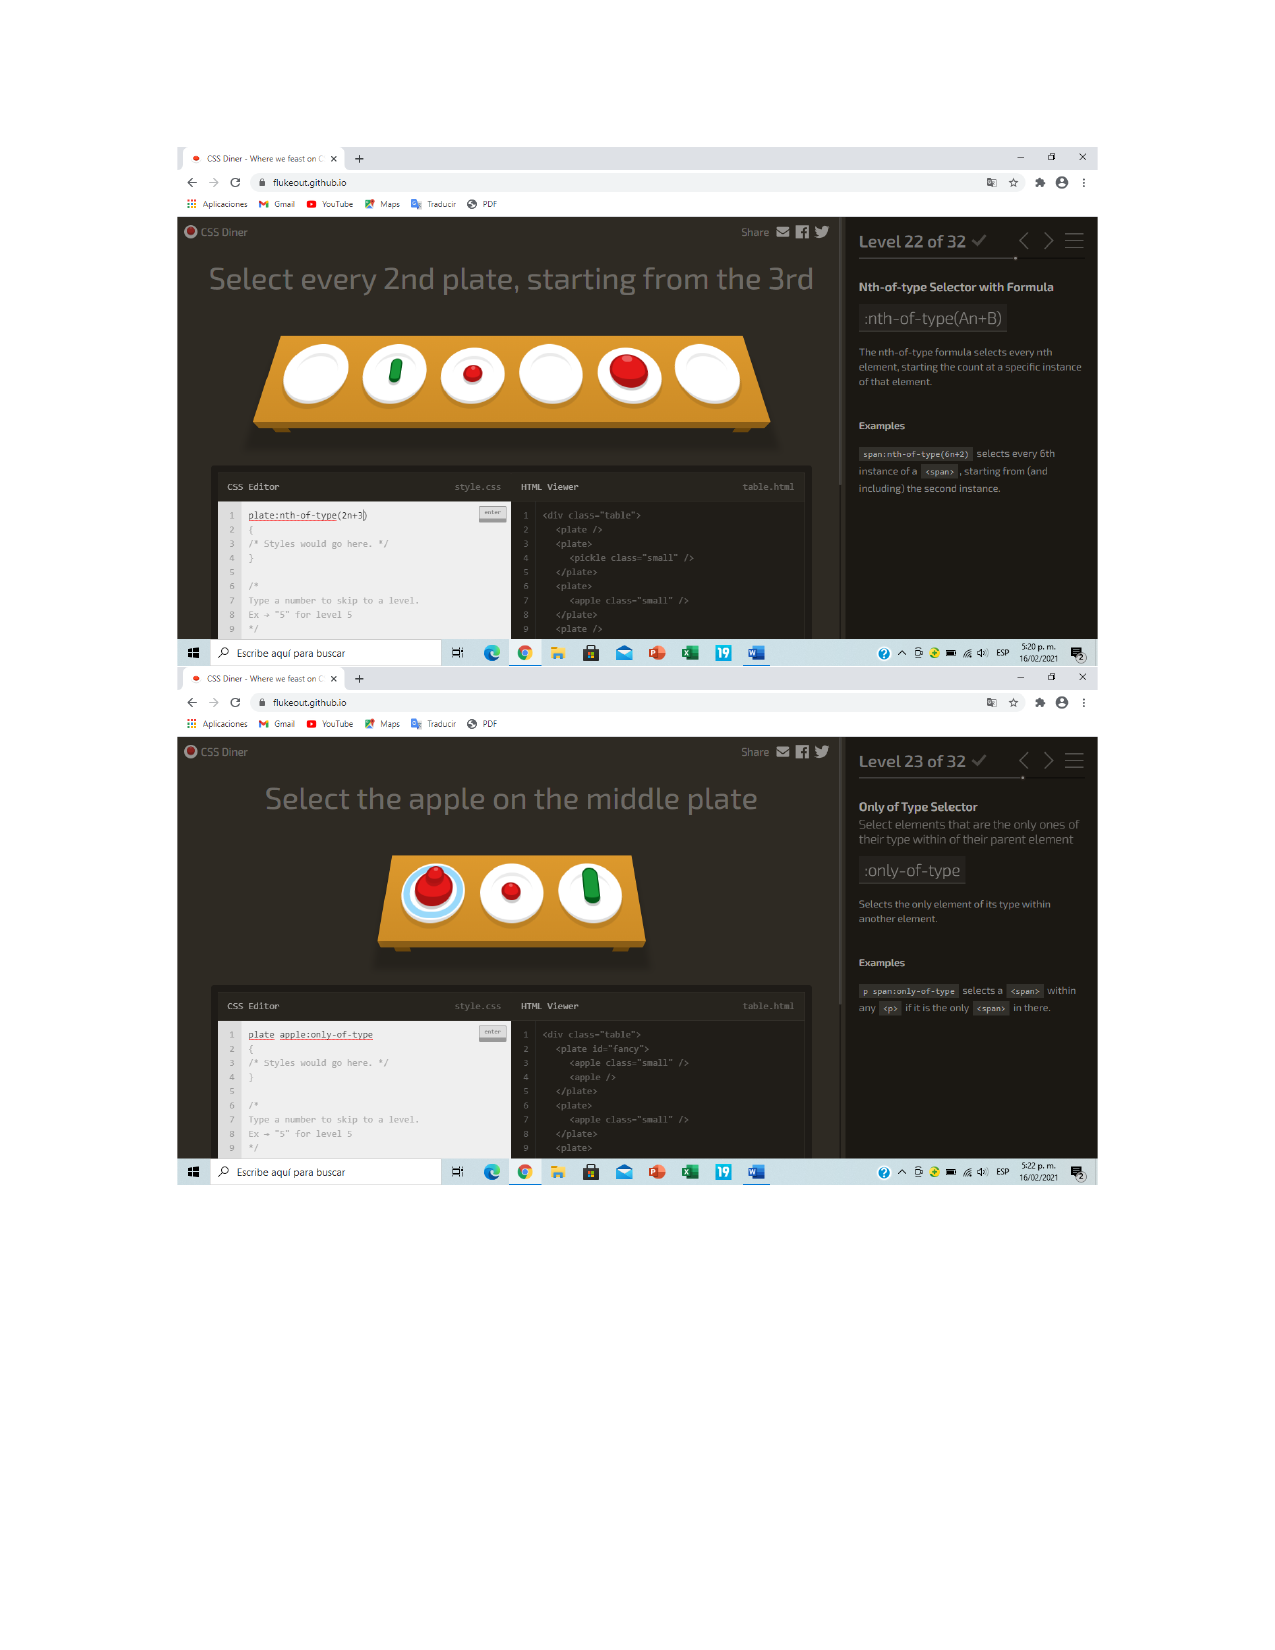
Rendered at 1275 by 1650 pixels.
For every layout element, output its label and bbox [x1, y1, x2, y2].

picture [177, 667, 1098, 1185]
picture [177, 147, 1098, 666]
